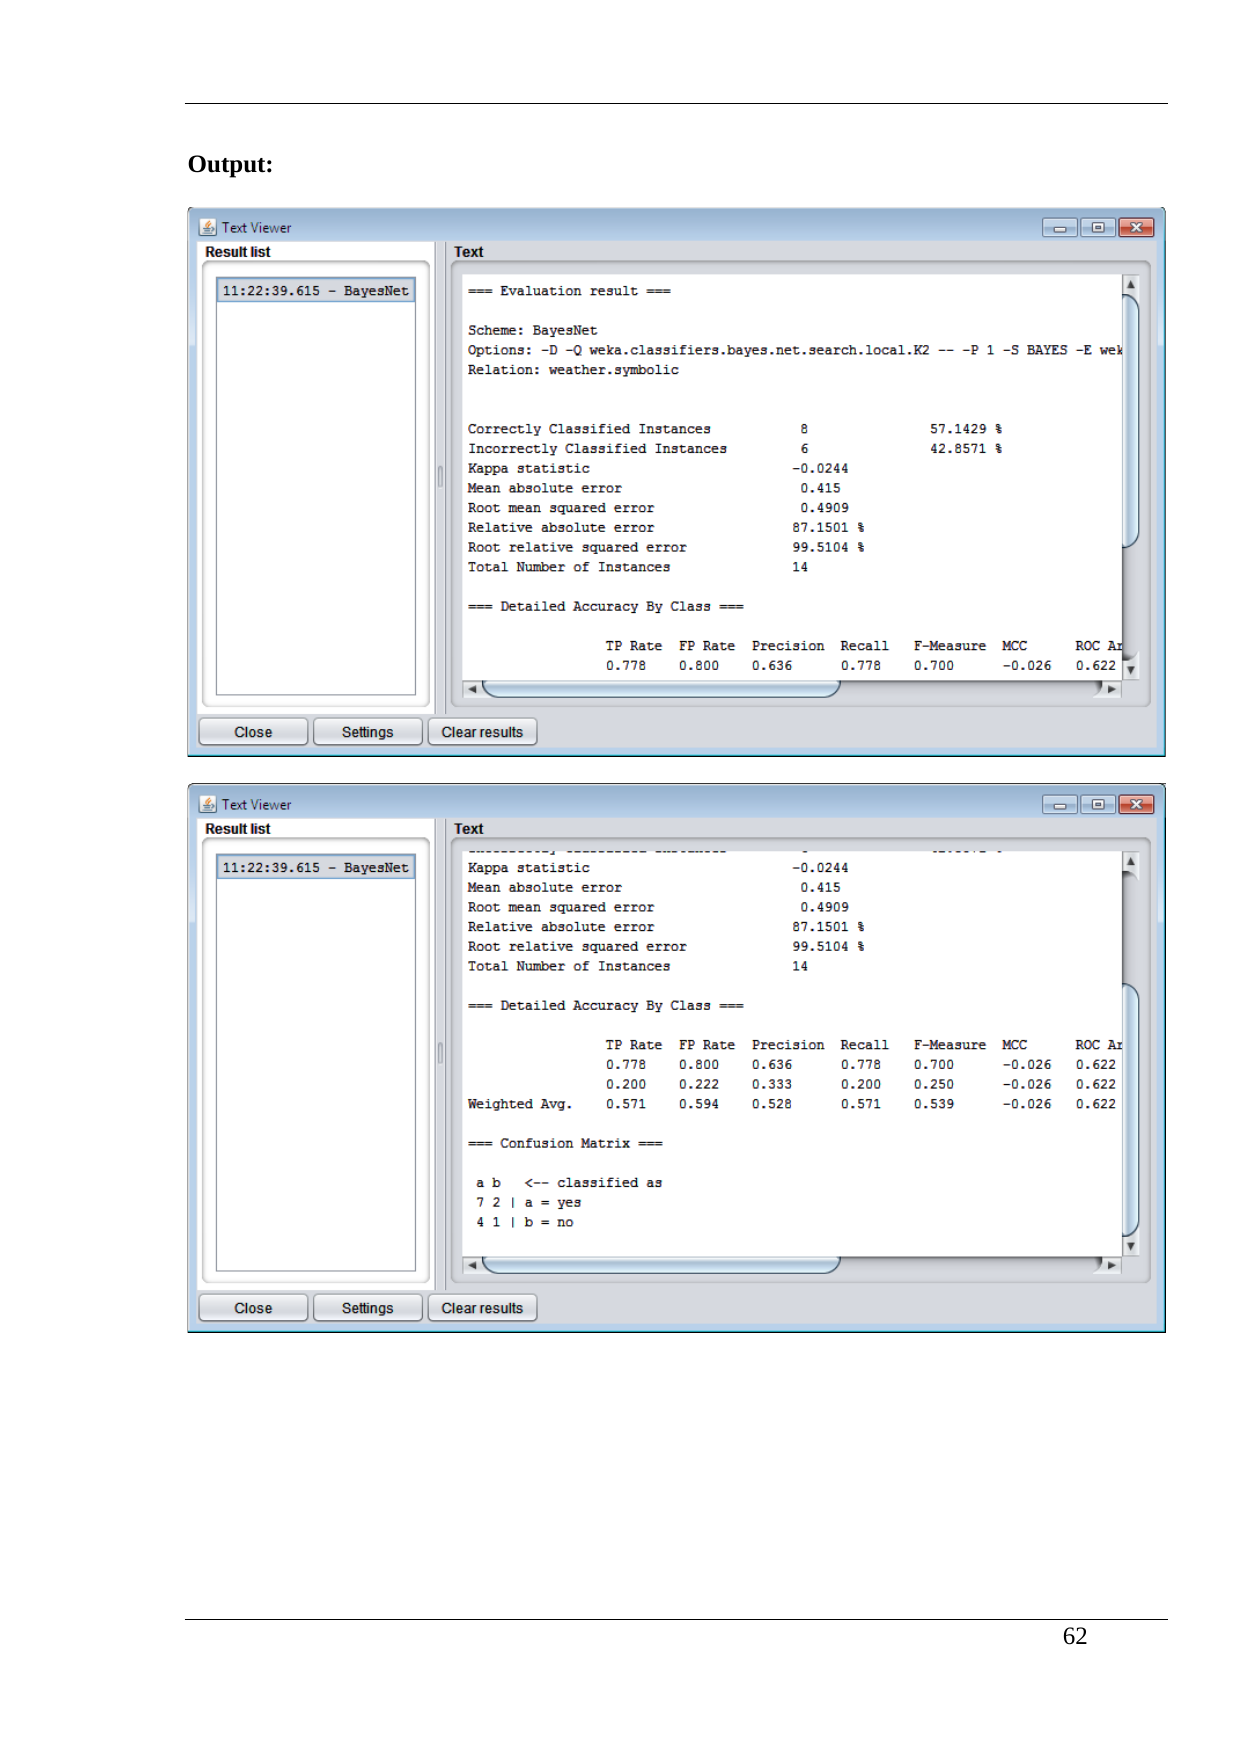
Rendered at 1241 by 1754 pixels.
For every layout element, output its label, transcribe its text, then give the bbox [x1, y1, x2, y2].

picture [187, 207, 1166, 757]
picture [187, 783, 1166, 1333]
subtitle Output: [187, 149, 1207, 178]
